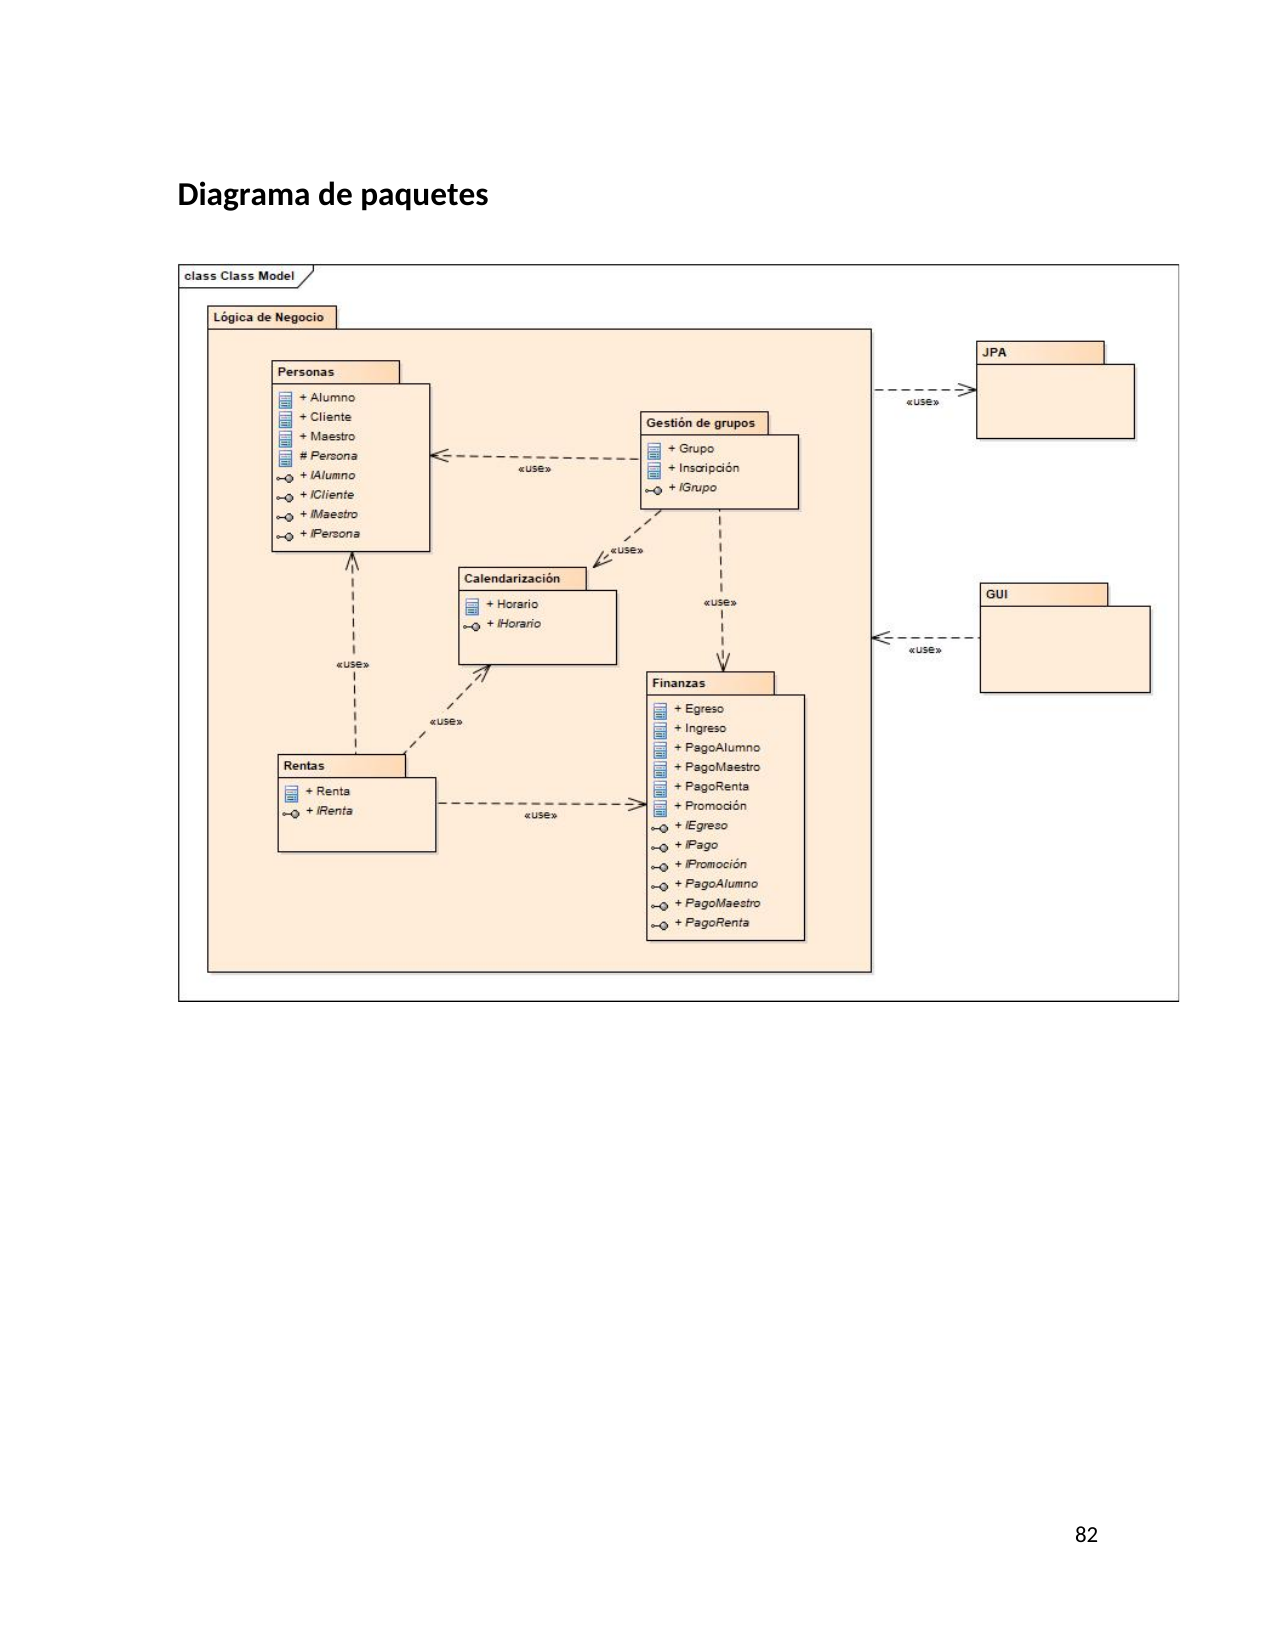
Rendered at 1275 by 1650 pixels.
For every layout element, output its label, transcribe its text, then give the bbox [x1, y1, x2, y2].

picture [177, 263, 1180, 1002]
subtitle Diagrama de paquetes [177, 173, 1098, 213]
